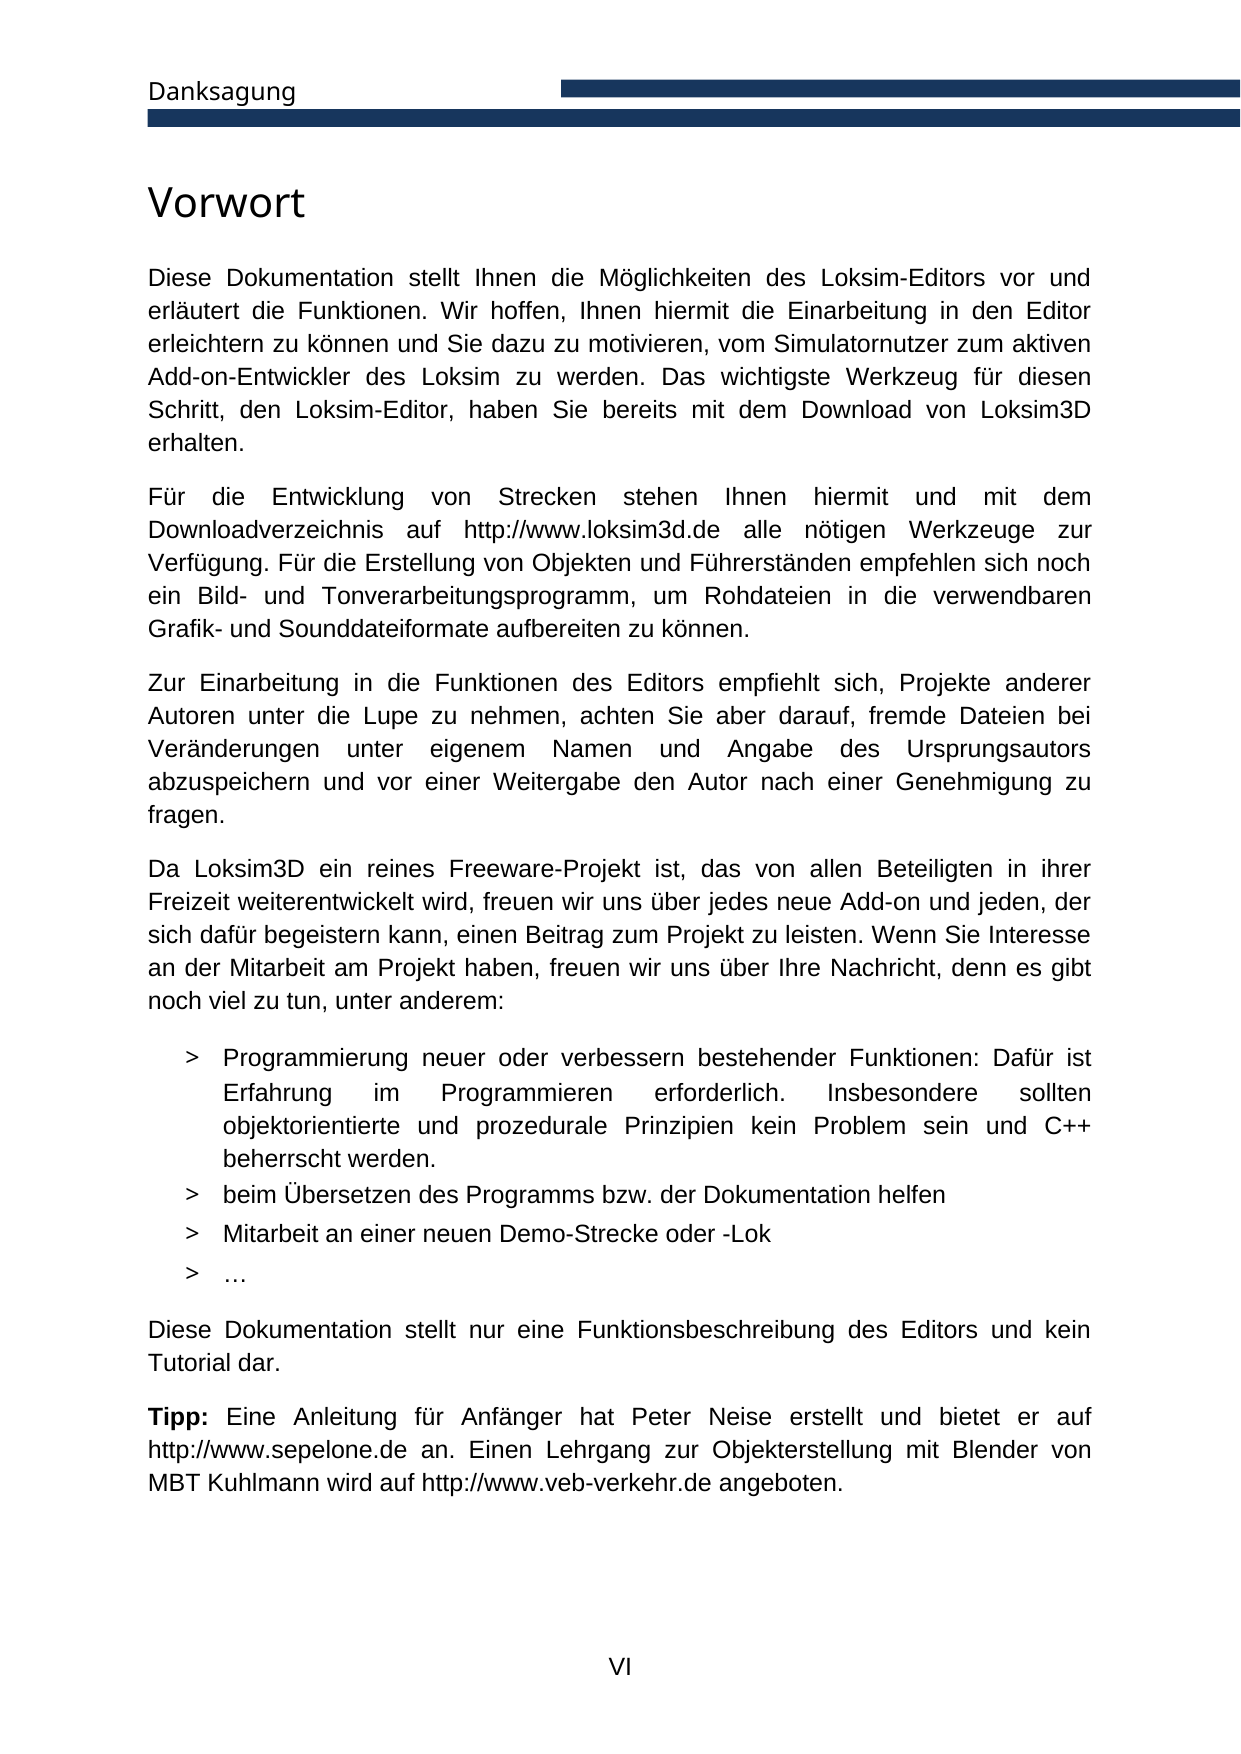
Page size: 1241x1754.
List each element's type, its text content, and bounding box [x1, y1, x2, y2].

list beim Übersetzen des Programms bzw. der Dokumentation helfen [185, 1177, 1093, 1211]
text Für die Entwicklung von Strecken stehen Ihnen hiermit und mit dem Downloadverzeichnis auf http://www.loksim3d.de alle nötigen Werkzeuge zur Verfügung. Für die Erstellung von Objekten und Führerständen empfehlen sich noch ein Bild- und Tonverarbeitungsprogramm, um Rohdateien in die verwendbaren Grafik- und Sounddateiformate aufbereiten zu können. [148, 482, 1093, 643]
text Zur Einarbeitung in die Funktionen des Editors empfiehlt sich, Projekte anderer Autoren unter die Lupe zu nehmen, achten Sie aber darauf, fremde Dateien bei Veränderungen unter eigenem Namen und Angabe des Ursprungsautors abzuspeichern und vor einer Weitergabe den Autor nach einer Genehmigung zu fragen. [148, 668, 1093, 828]
text Diese Dokumentation stellt Ihnen die Möglichkeiten des Loksim-Editors vor und erläutert die Funktionen. Wir hoffen, Ihnen hiermit die Einarbeitung in den Editor erleichtern zu können und Sie dazu zu motivieren, vom Simulatornutzer zum aktiven Add-on-Entwickler des Loksim zu werden. Das wichtigste Werkzeug für diesen Schritt, den Loksim-Editor, haben Sie bereits mit dem Download von Loksim3D erhalten. [148, 263, 1093, 457]
text Da Loksim3D ein reines Freeware-Projekt ist, das von allen Beteiligten in ihrer Freizeit weiterentwickelt wird, freuen wir uns über jedes neue Add-on und jeden, der sich dafür begeistern kann, einen Beitrag zum Projekt zu leisten. Wenn Sie Interesse an der Mitarbeit am Projekt haben, freuen wir uns über Ihre Nachricht, denn es gibt noch viel zu tun, unter anderem: [148, 854, 1093, 1014]
subtitle Vorwort [148, 173, 1093, 229]
list Mitarbeit an einer neuen Demo-Strecke oder -Lok [185, 1216, 1093, 1250]
text Tipp: Eine Anleitung für Anfänger hat Peter Neise erstellt und bietet er auf http://www.sepelone.de an. Einen Lehrgang zur Objekterstellung mit Blender von MBT Kuhlmann wird auf http://www.veb-verkehr.de angeboten. [148, 1402, 1093, 1497]
list … [185, 1255, 1093, 1289]
text Diese Dokumentation stellt nur eine Funktionsbeschreibung des Editors und kein Tutorial dar. [148, 1315, 1093, 1377]
list Programmierung neuer oder verbessern bestehender Funktionen: Dafür ist Erfahrung im Programmieren erforderlich. Insbesondere sollten objektorientierte und prozedurale Prinzipien kein Problem sein und C++ beherrscht werden. [185, 1039, 1093, 1173]
